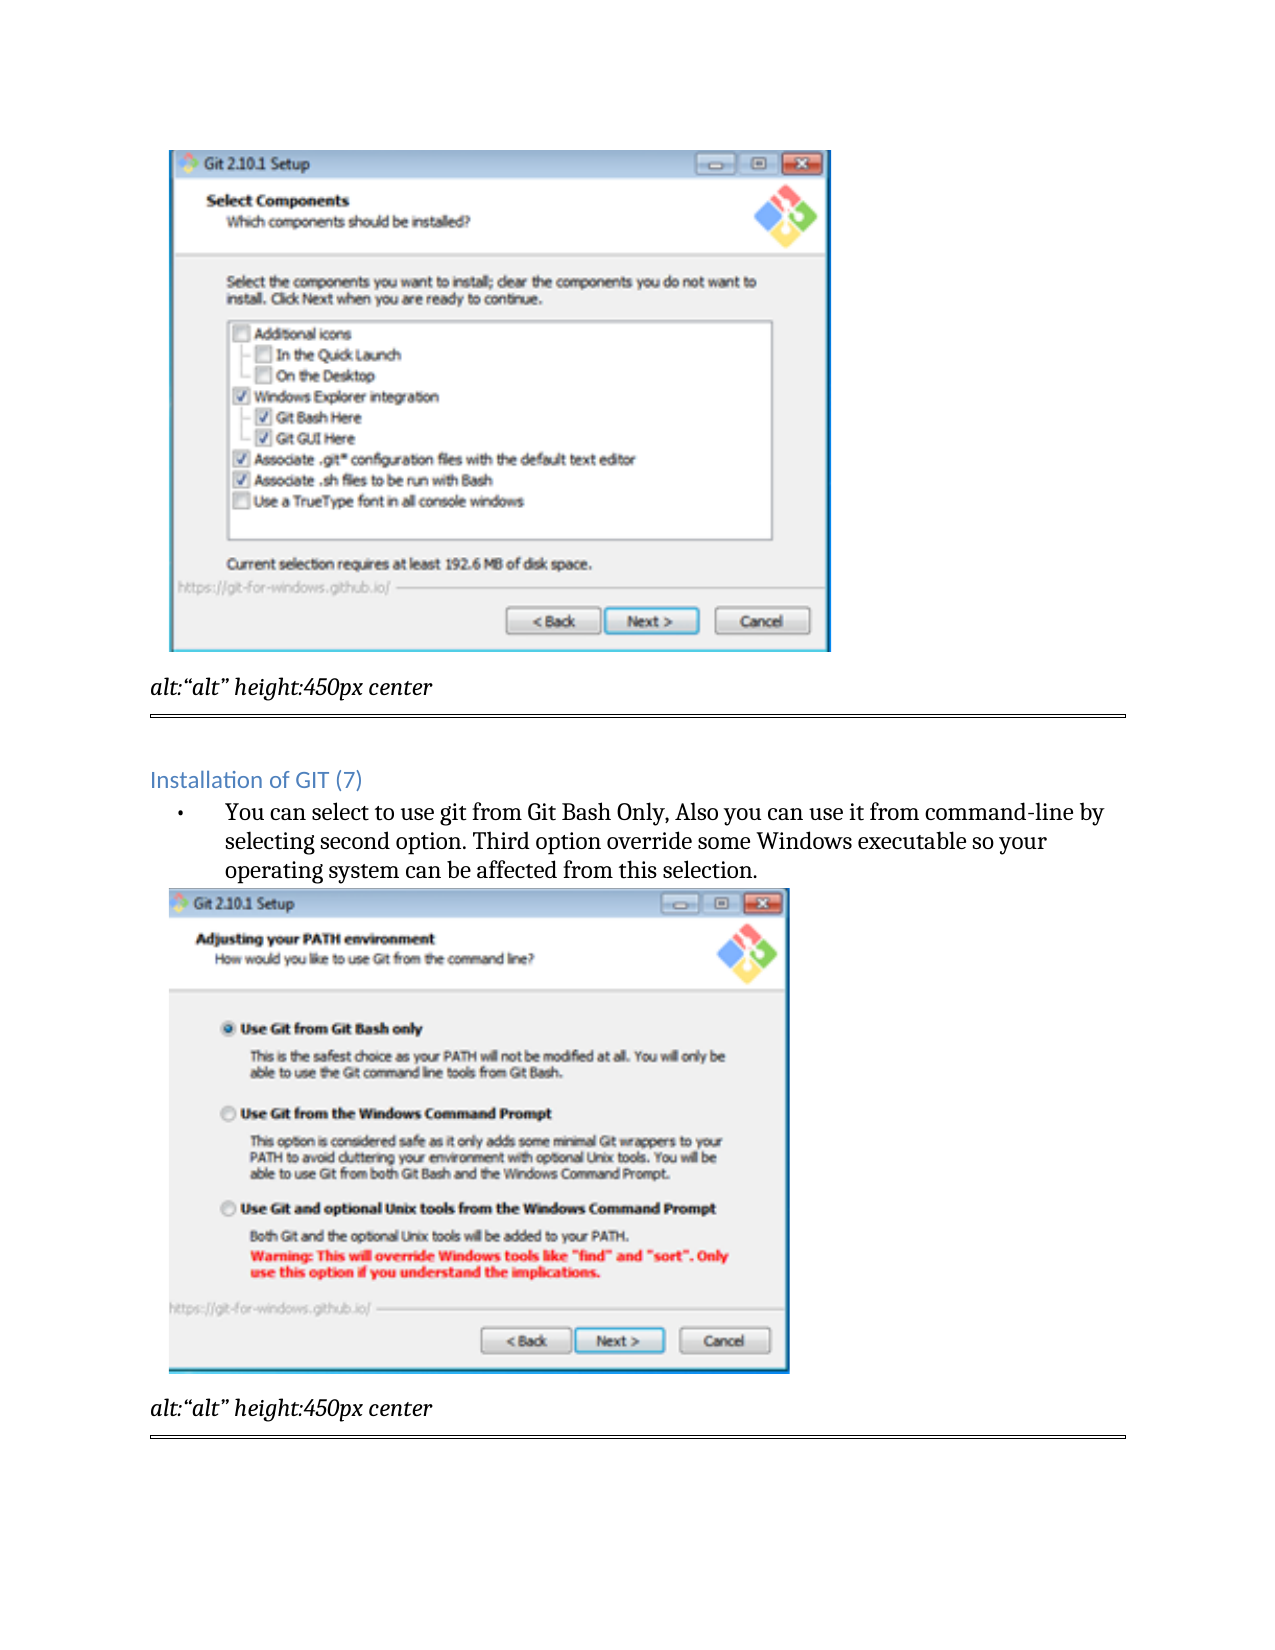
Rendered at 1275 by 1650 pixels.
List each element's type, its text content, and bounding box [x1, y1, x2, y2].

picture [168, 150, 832, 652]
list You can select to use git from Git Bash Only, Also you can use it from command-line by selecting second option. Third option override some Windows executable so your operating system can be affected from this selection. [175, 798, 1125, 884]
text alt:“alt” height:450px center [150, 673, 1125, 702]
picture [168, 888, 790, 1374]
text alt:“alt” height:450px center [150, 1394, 1125, 1423]
subtitle Installation of GIT (7) [150, 764, 1125, 794]
